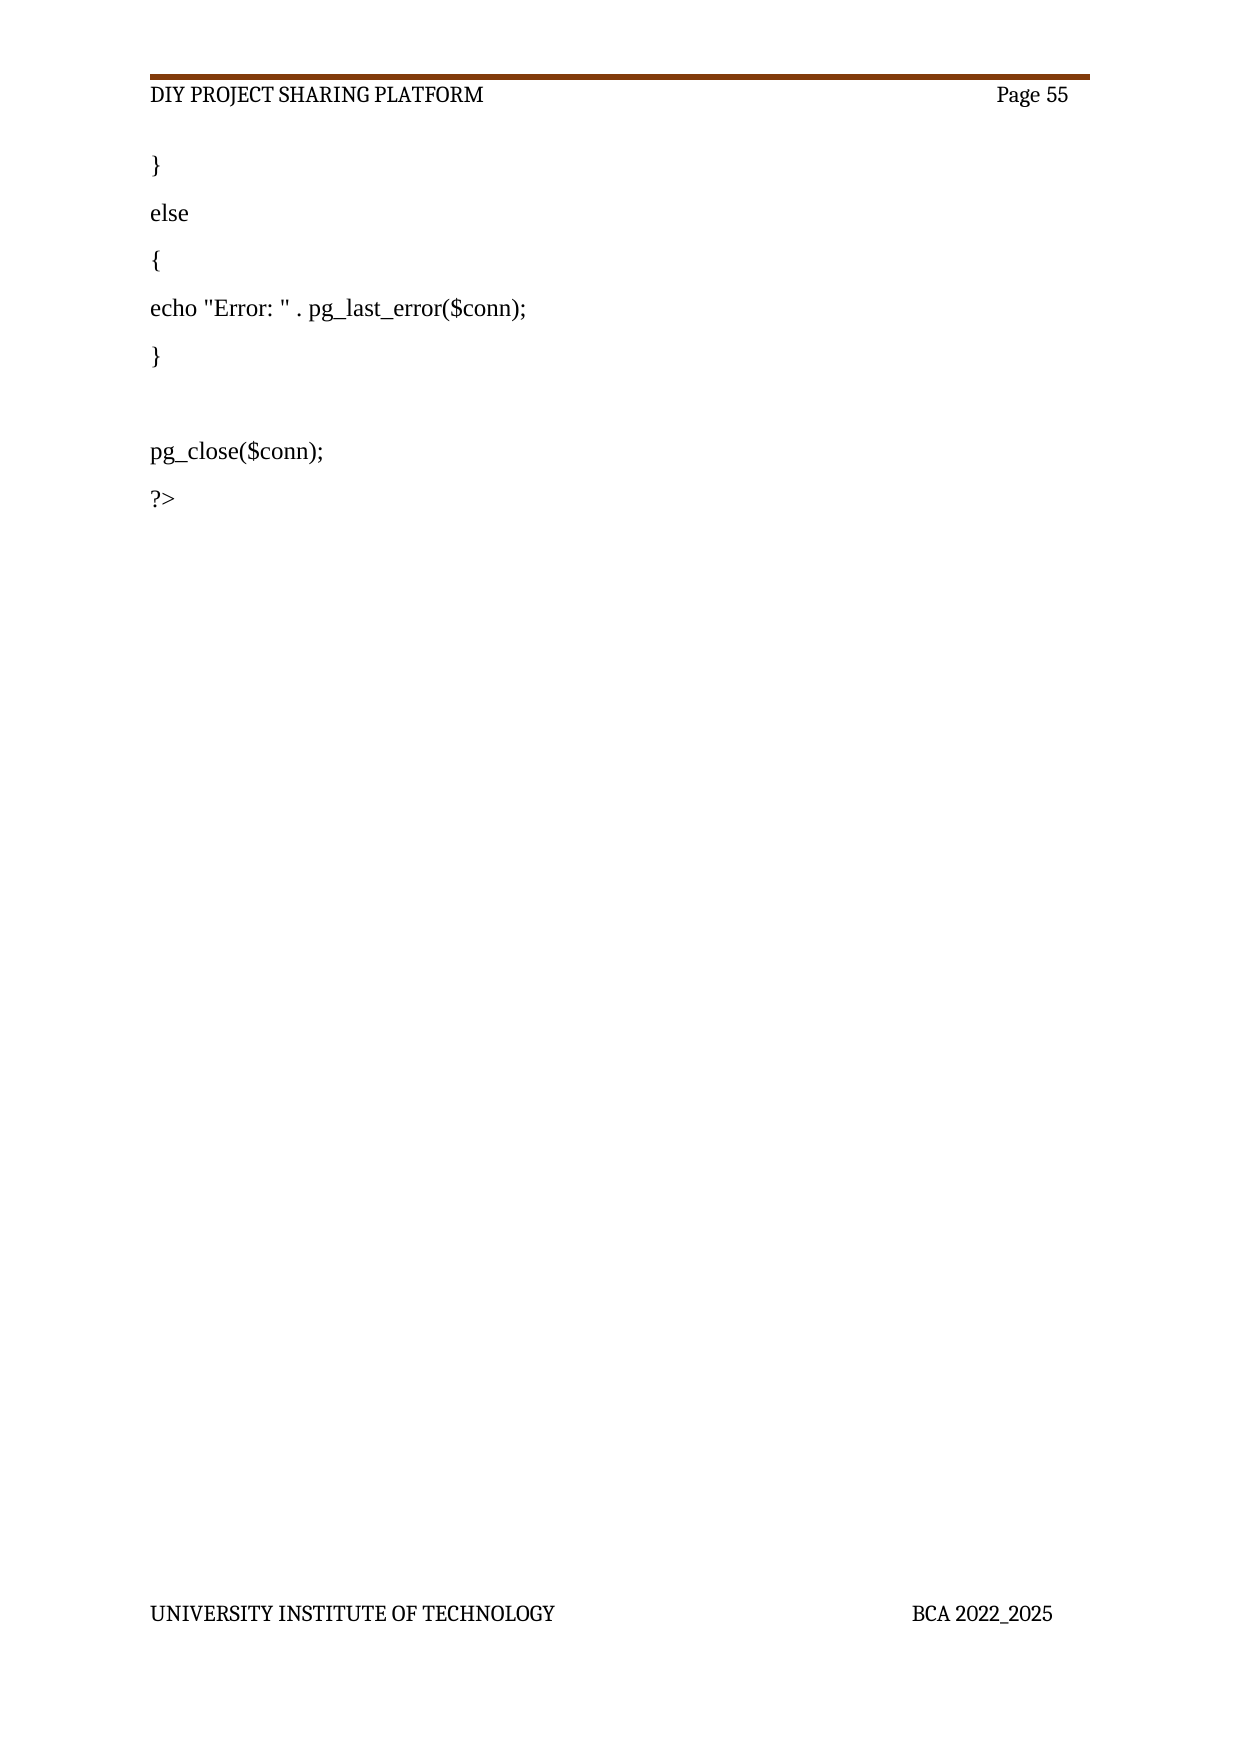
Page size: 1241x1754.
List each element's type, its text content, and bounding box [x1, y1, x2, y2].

text } [150, 150, 1090, 179]
text { [150, 245, 1090, 274]
text pg_close($conn); [150, 436, 1090, 465]
text echo "Error: " . pg_last_error($conn); [150, 293, 1090, 322]
text else [150, 198, 1090, 226]
text ?> [150, 484, 1090, 513]
text } [150, 341, 1090, 369]
